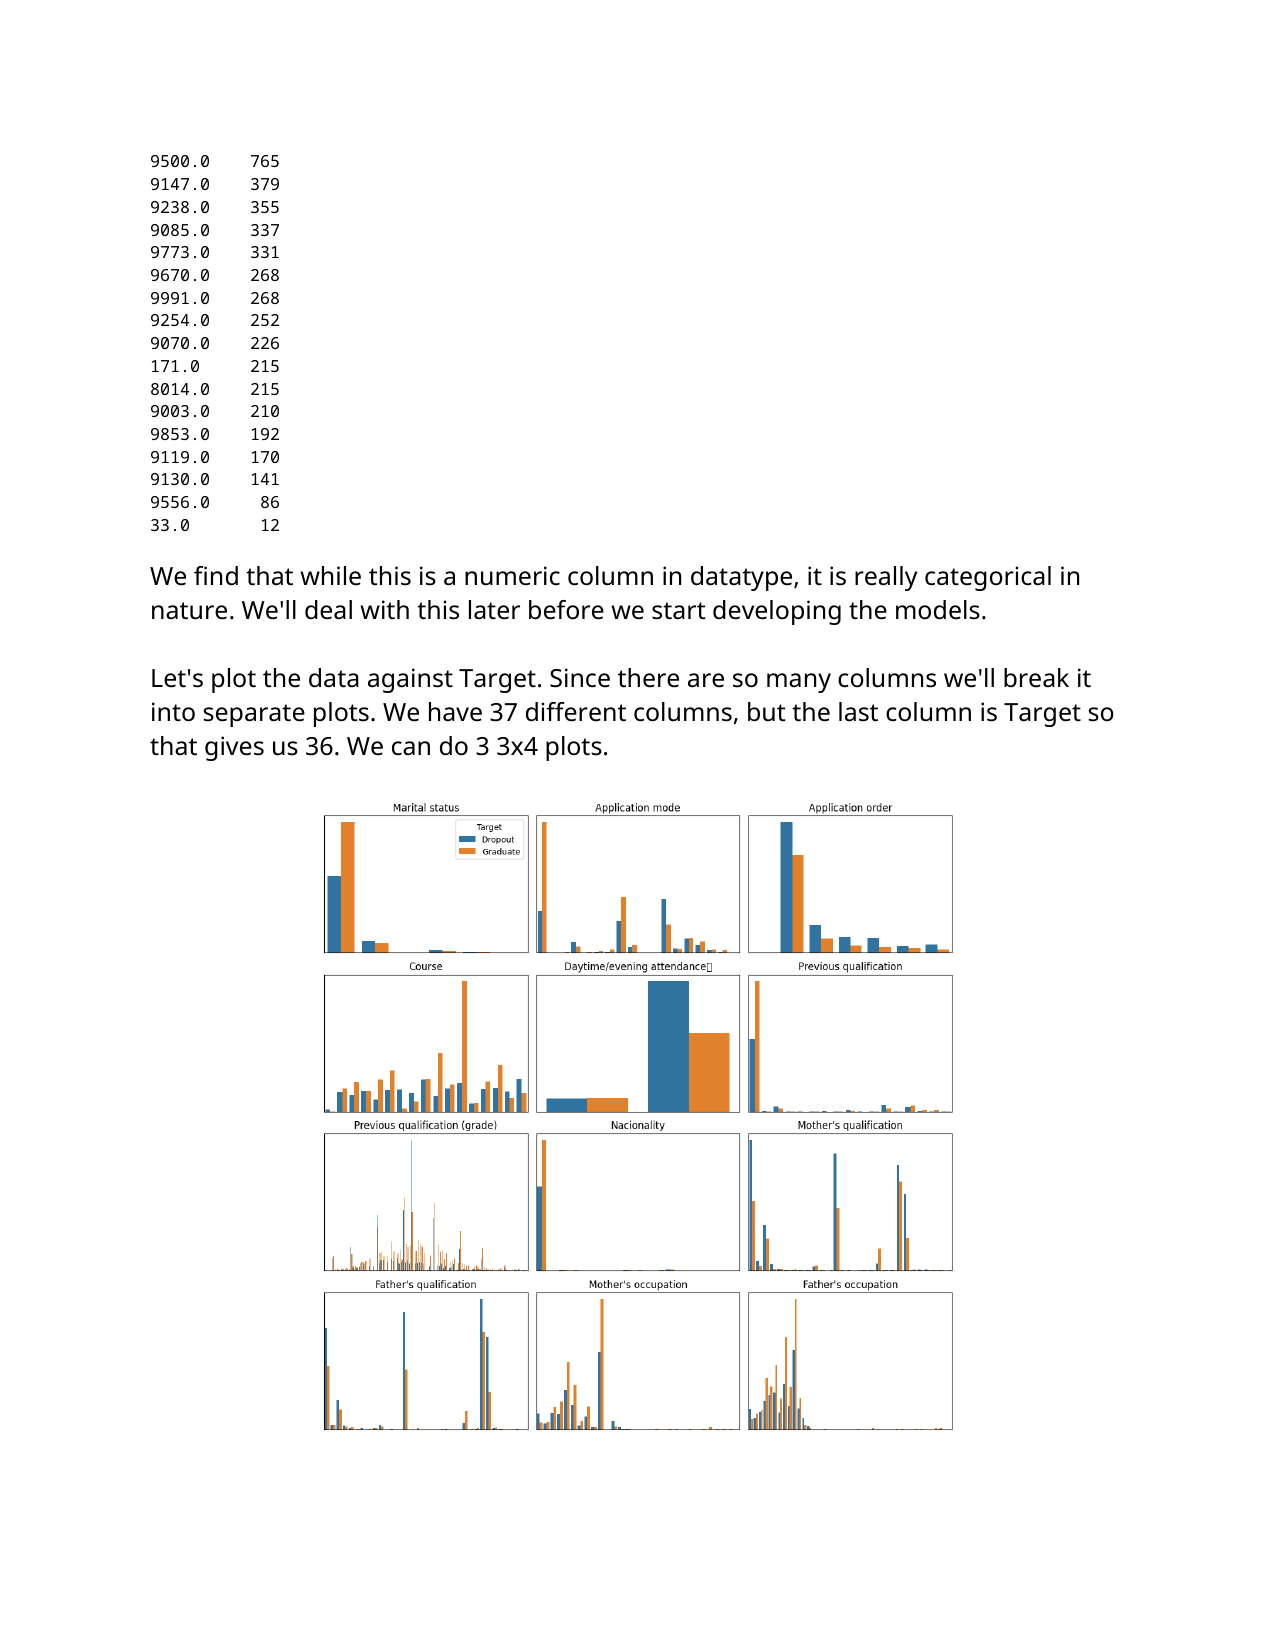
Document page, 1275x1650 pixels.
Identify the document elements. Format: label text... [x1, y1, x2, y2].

text 9853.0 192 [150, 422, 1125, 445]
text We find that while this is a numeric column in datatype, it is really categorical in nature. We'll deal with this later before we start developing the models. [150, 559, 1125, 627]
text 9670.0 268 [150, 263, 1125, 286]
text 8014.0 215 [150, 377, 1125, 400]
text 9556.0 86 [150, 491, 1125, 513]
text 171.0 215 [150, 354, 1125, 377]
text Let's plot the data against Target. Since there are so many columns we'll break it into separate plots. We have 37 different columns, but the last column is Target so that gives us 36. We can do 3 3x4 plots. [150, 661, 1125, 763]
text 9500.0 765 [150, 150, 1125, 173]
text 9773.0 331 [150, 241, 1125, 263]
text 9003.0 210 [150, 400, 1125, 422]
text 9238.0 355 [150, 195, 1125, 218]
text 9119.0 170 [150, 445, 1125, 468]
text 33.0 12 [150, 513, 1125, 536]
text 9085.0 337 [150, 218, 1125, 241]
text 9130.0 141 [150, 468, 1125, 491]
text 9254.0 252 [150, 309, 1125, 332]
text 9991.0 268 [150, 286, 1125, 309]
picture [318, 797, 957, 1435]
text 9147.0 379 [150, 173, 1125, 195]
text 9070.0 226 [150, 332, 1125, 354]
